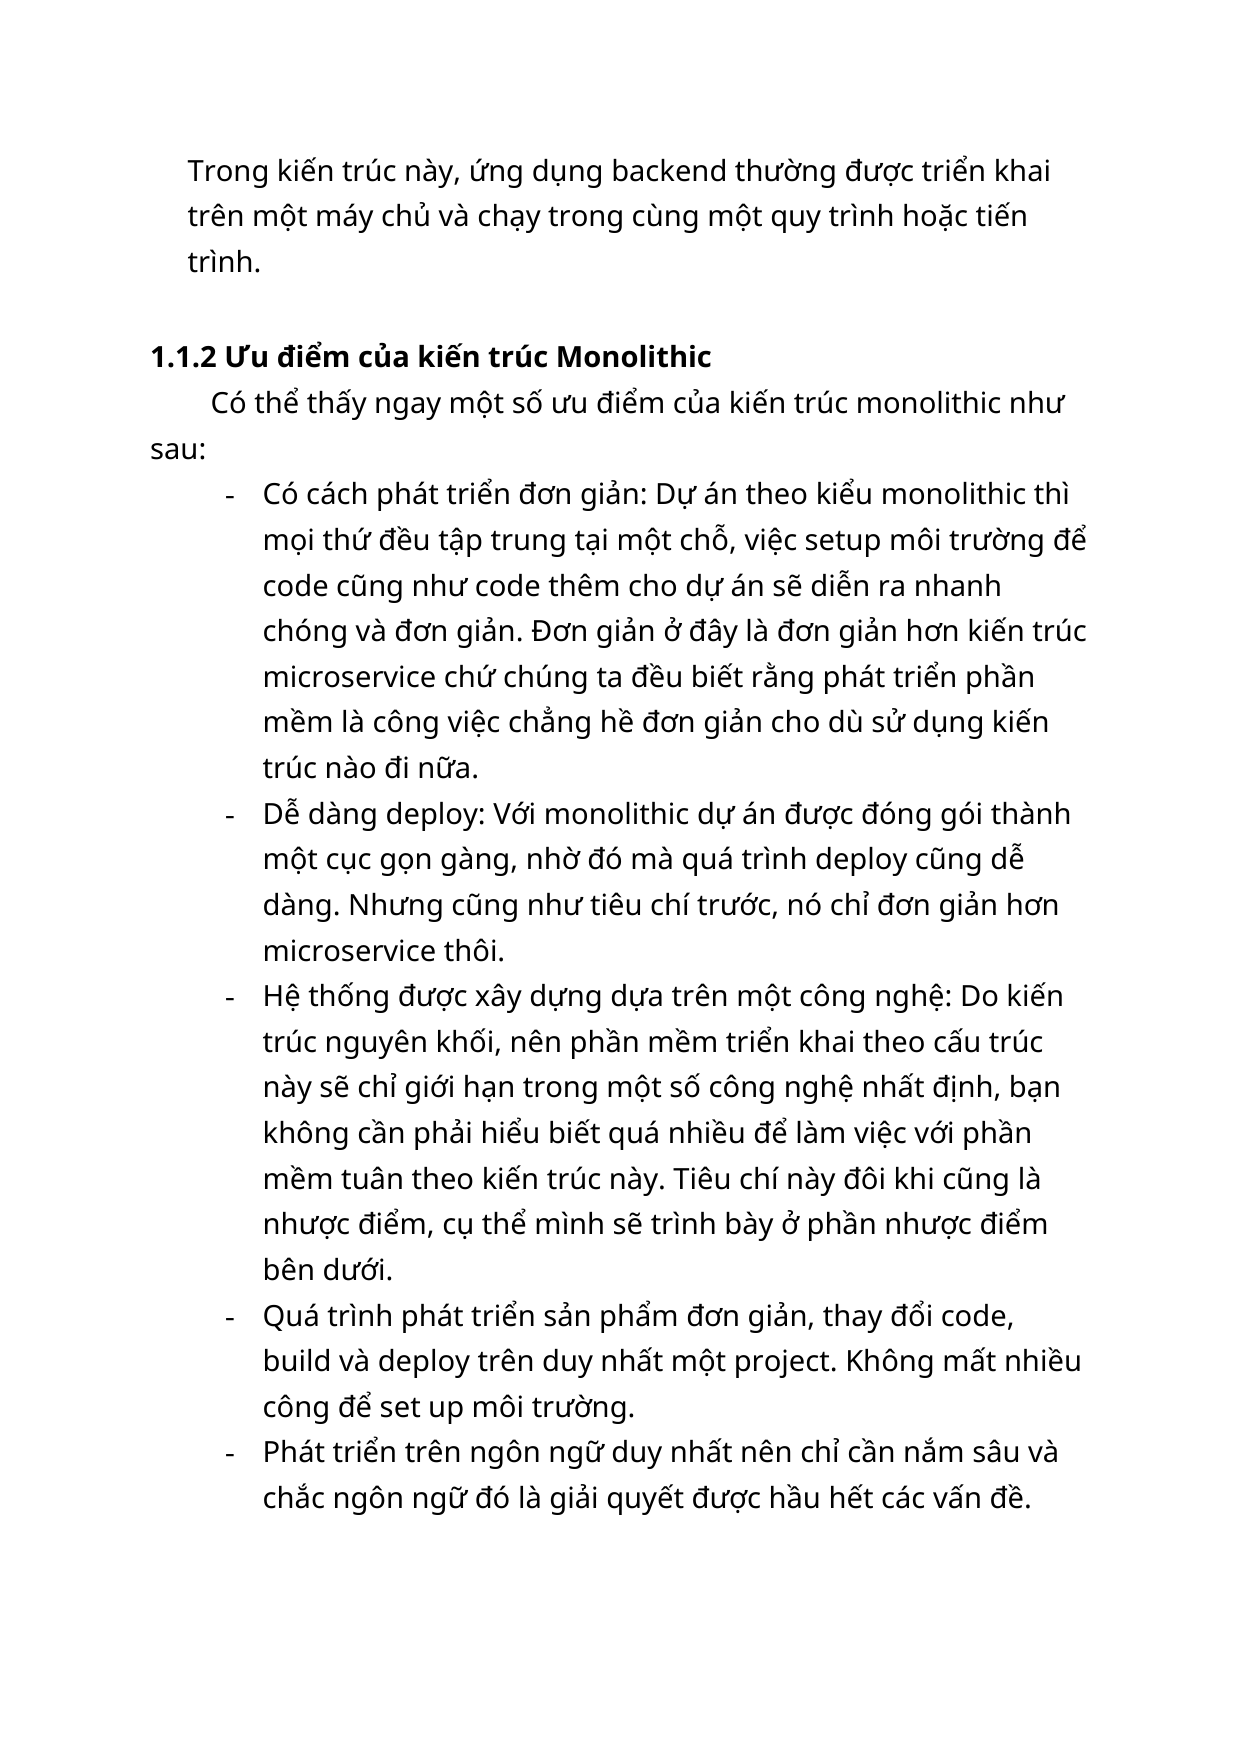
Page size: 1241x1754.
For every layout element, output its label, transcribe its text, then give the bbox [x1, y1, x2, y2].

list Dễ dàng deploy: Với monolithic dự án được đóng gói thành một cục gọn gàng, nhờ đó mà quá trình deploy cũng dễ dàng. Nhưng cũng như tiêu chí trước, nó chỉ đơn giản hơn microservice thôi. [225, 793, 1090, 969]
text Có thể thấy ngay một số ưu điểm của kiến trúc monolithic như sau: [150, 382, 1090, 468]
list Hệ thống được xây dựng dựa trên một công nghệ: Do kiến trúc nguyên khối, nên phần mềm triển khai theo cấu trúc này sẽ chỉ giới hạn trong một số công nghệ nhất định, bạn không cần phải hiểu biết quá nhiều để làm việc với phần mềm tuân theo kiến trúc này. Tiêu chí này đôi khi cũng là nhược điểm, cụ thể mình sẽ trình bày ở phần nhược điểm bên dưới. [225, 975, 1090, 1289]
text Trong kiến trúc này, ứng dụng backend thường được triển khai trên một máy chủ và chạy trong cùng một quy trình hoặc tiến trình. [187, 150, 1090, 281]
list Có cách phát triển đơn giản: Dự án theo kiểu monolithic thì mọi thứ đều tập trung tại một chỗ, việc setup môi trường để code cũng như code thêm cho dự án sẽ diễn ra nhanh chóng và đơn giản. Đơn giản ở đây là đơn giản hơn kiến trúc microservice chứ chúng ta đều biết rằng phát triển phần mềm là công việc chẳng hề đơn giản cho dù sử dụng kiến trúc nào đi nữa. [225, 473, 1090, 787]
list Quá trình phát triển sản phẩm đơn giản, thay đổi code, build và deploy trên duy nhất một project. Không mất nhiều công để set up môi trường. [225, 1295, 1090, 1426]
subtitle 1.1.2 Ưu điểm của kiến trúc Monolithic [150, 337, 1090, 376]
list Phát triển trên ngôn ngữ duy nhất nên chỉ cần nắm sâu và chắc ngôn ngữ đó là giải quyết được hầu hết các vấn đề. [225, 1432, 1090, 1517]
